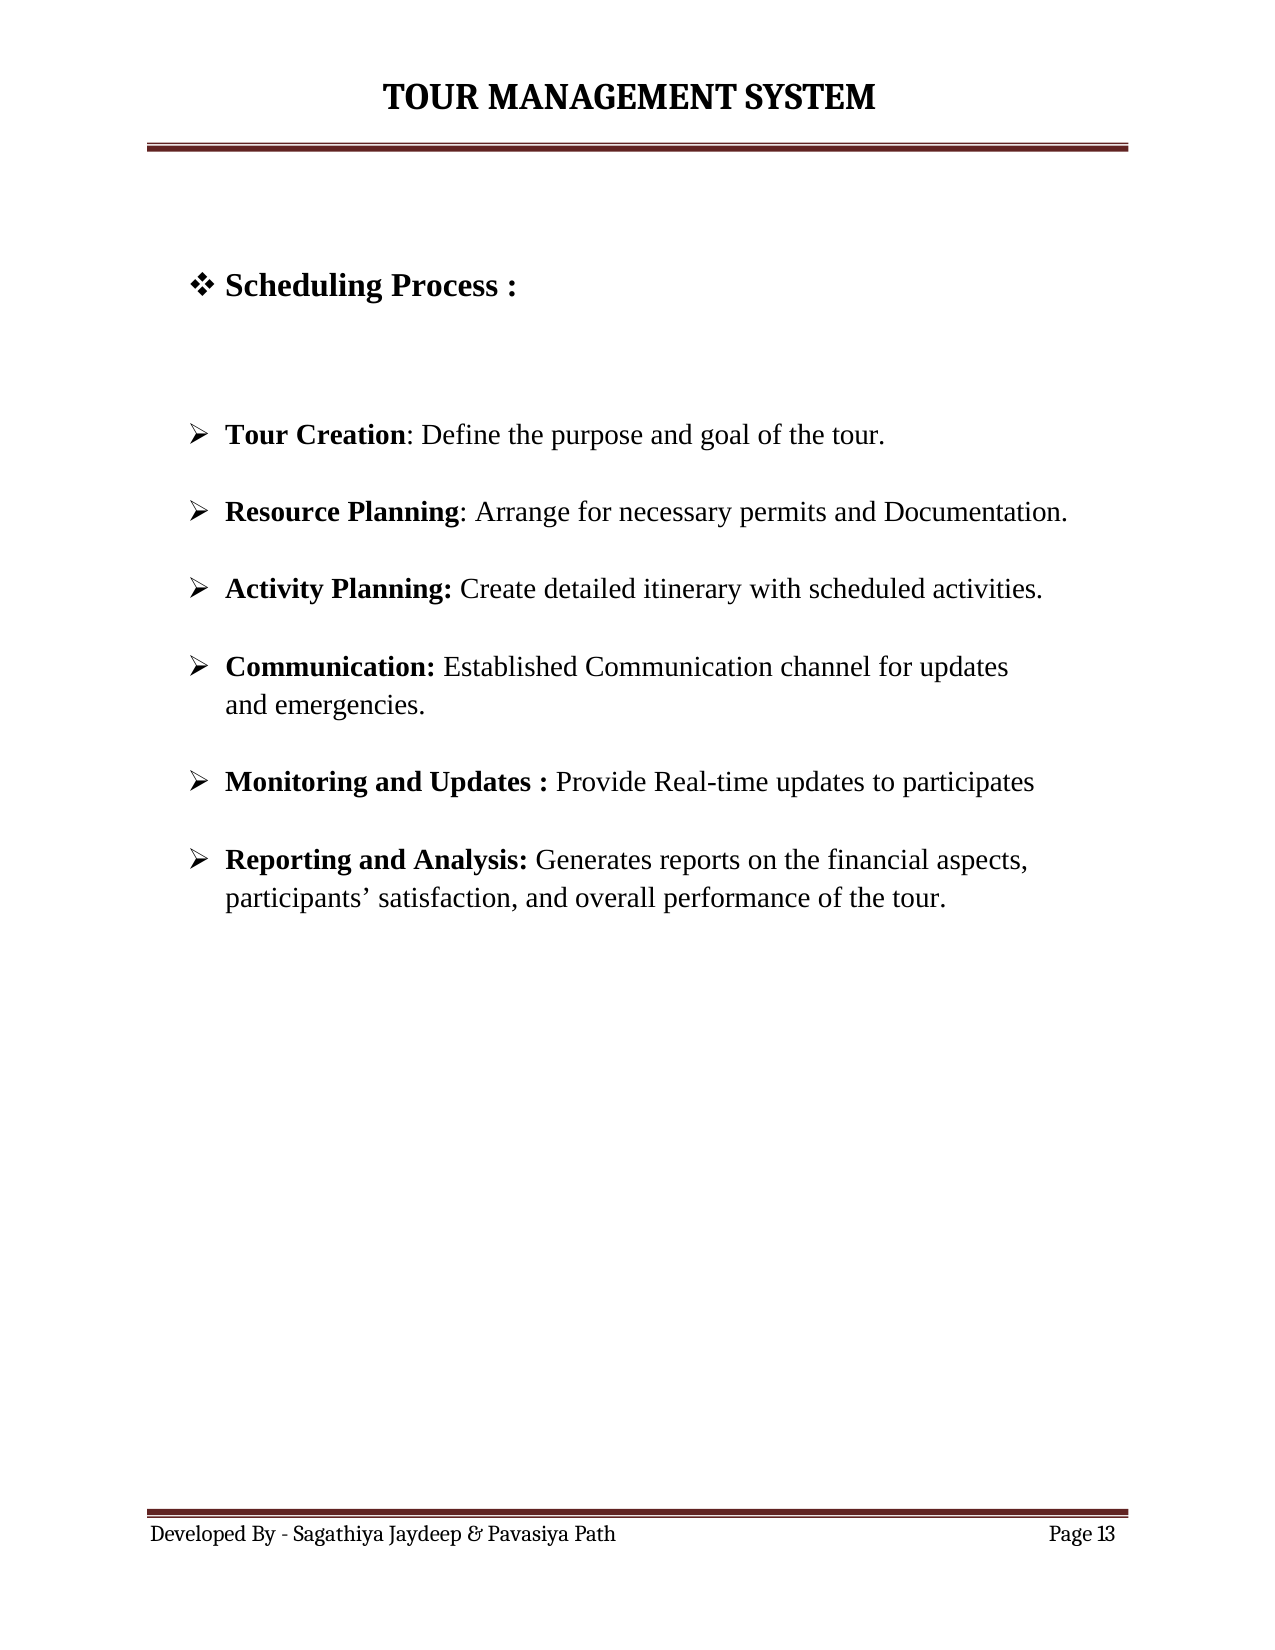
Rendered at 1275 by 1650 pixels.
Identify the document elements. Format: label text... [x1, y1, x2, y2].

list Resource Planning: Arrange for necessary permits and Documentation. [187, 494, 1204, 528]
list Communication: Established Communication channel for updates and emergencies. [187, 649, 1057, 721]
list Activity Planning: Create detailed itinerary with scheduled activities. [187, 572, 1204, 605]
list Reporting and Analysis: Generates reports on the financial aspects, participants’ satisfaction, and overall performance of the tour. [187, 842, 1028, 914]
list Scheduling Process : [187, 265, 1204, 304]
list Tour Creation: Define the purpose and goal of the tour. [187, 417, 1204, 450]
list Monitoring and Updates : Provide Real-time updates to participates [187, 764, 1204, 798]
